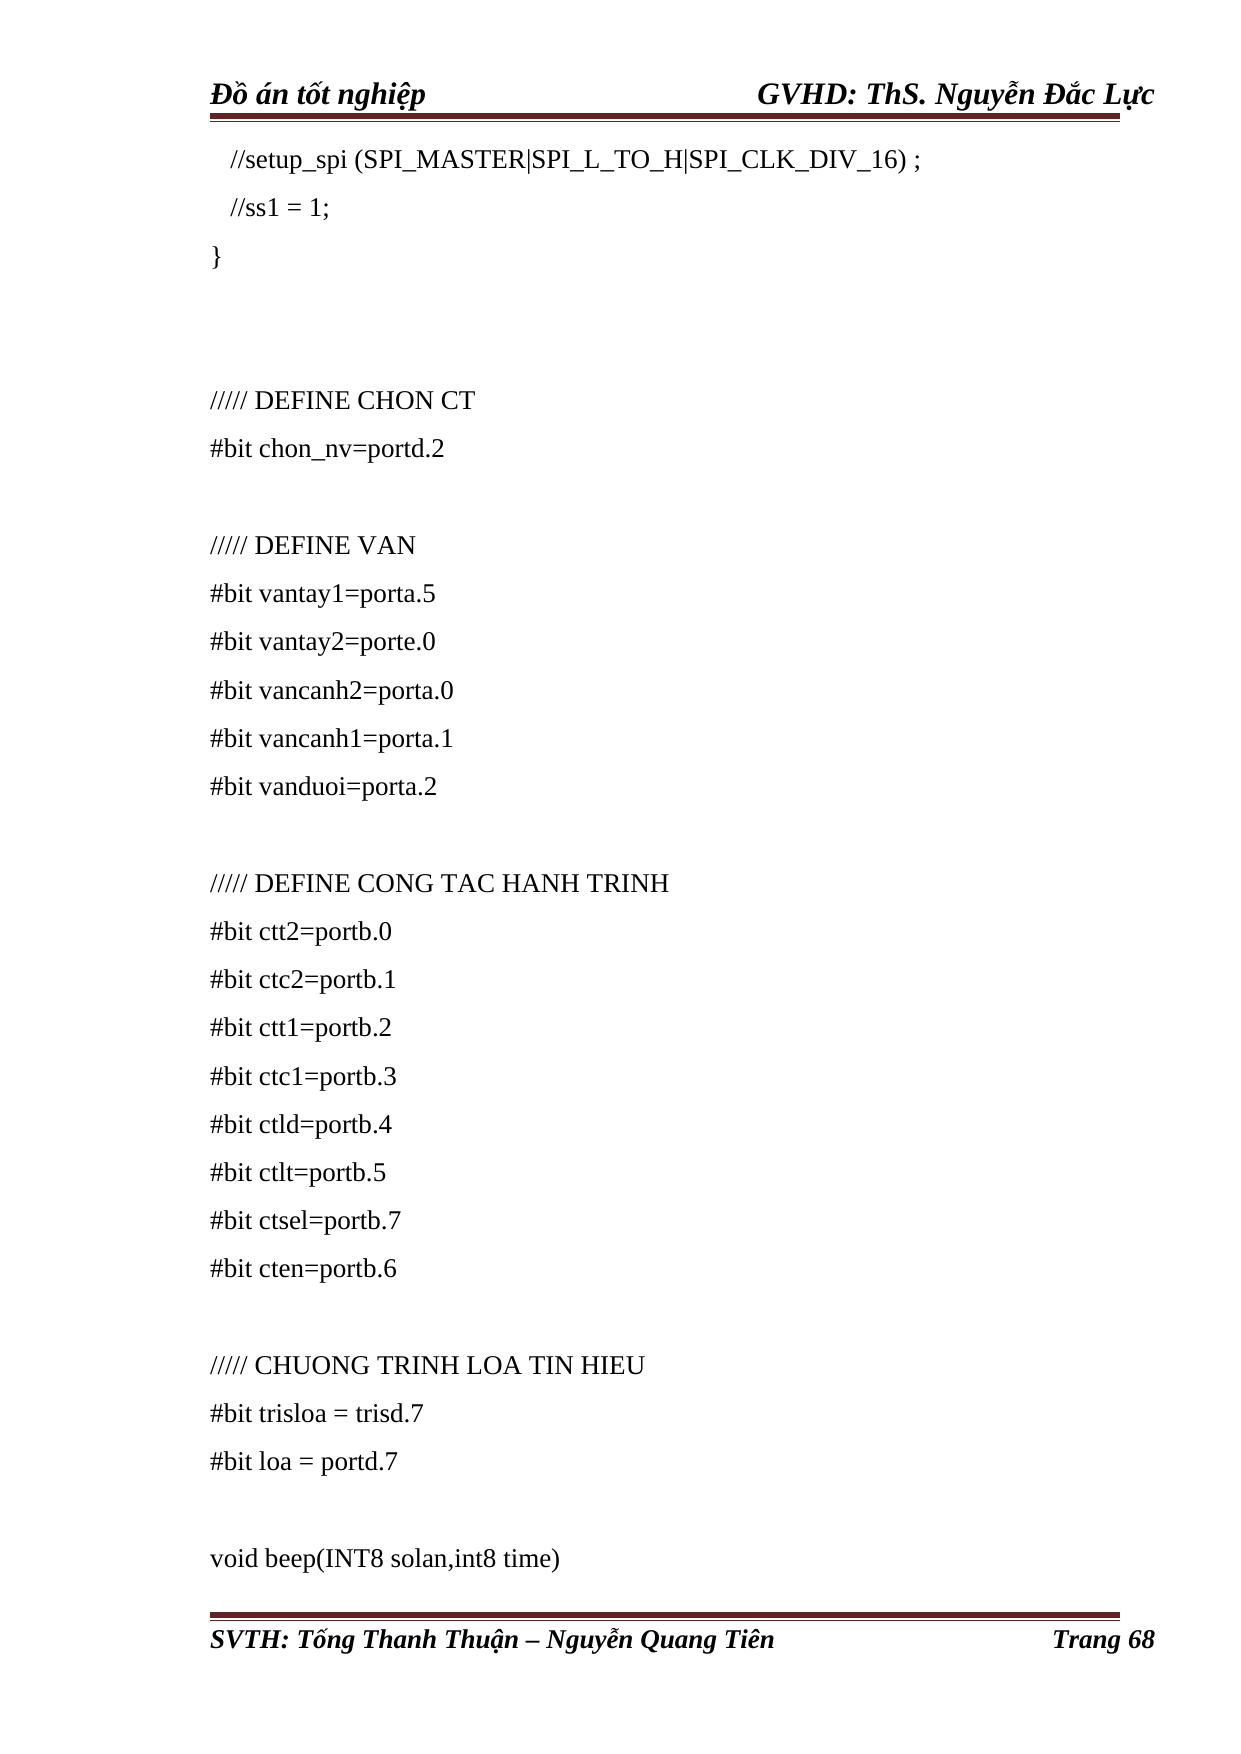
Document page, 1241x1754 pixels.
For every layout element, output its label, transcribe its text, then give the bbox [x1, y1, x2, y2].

text #bit vancanh1=porta.1 [210, 722, 1120, 753]
text ///// CHUONG TRINH LOA TIN HIEU [210, 1349, 1120, 1380]
text #bit ctlt=portb.5 [210, 1156, 1120, 1187]
text #bit ctld=portb.4 [210, 1108, 1120, 1139]
text #bit vanduoi=porta.2 [210, 770, 1120, 801]
text #bit loa = portd.7 [210, 1445, 1120, 1477]
text #bit ctc1=portb.3 [210, 1059, 1120, 1091]
text #bit ctc2=portb.1 [210, 963, 1120, 994]
text ///// DEFINE CHON CT [210, 384, 1120, 416]
text #bit ctsel=portb.7 [210, 1204, 1120, 1235]
text } [210, 240, 1120, 271]
text #bit vantay1=porta.5 [210, 577, 1120, 608]
text #bit trisloa = trisd.7 [210, 1397, 1120, 1428]
text #bit cten=portb.6 [210, 1252, 1120, 1284]
text #bit vancanh2=porta.0 [210, 674, 1120, 705]
text void beep(INT8 solan,int8 time) [210, 1542, 1120, 1573]
text #bit ctt1=portb.2 [210, 1011, 1120, 1042]
text #bit vantay2=porte.0 [210, 626, 1120, 657]
text #bit ctt2=portb.0 [210, 915, 1120, 946]
text #bit chon_nv=portd.2 [210, 433, 1120, 464]
text ///// DEFINE VAN [210, 529, 1120, 560]
text //setup_spi (SPI_MASTER|SPI_L_TO_H|SPI_CLK_DIV_16) ; [210, 143, 1120, 174]
text ///// DEFINE CONG TAC HANH TRINH [210, 867, 1120, 898]
text //ss1 = 1; [210, 191, 1120, 223]
